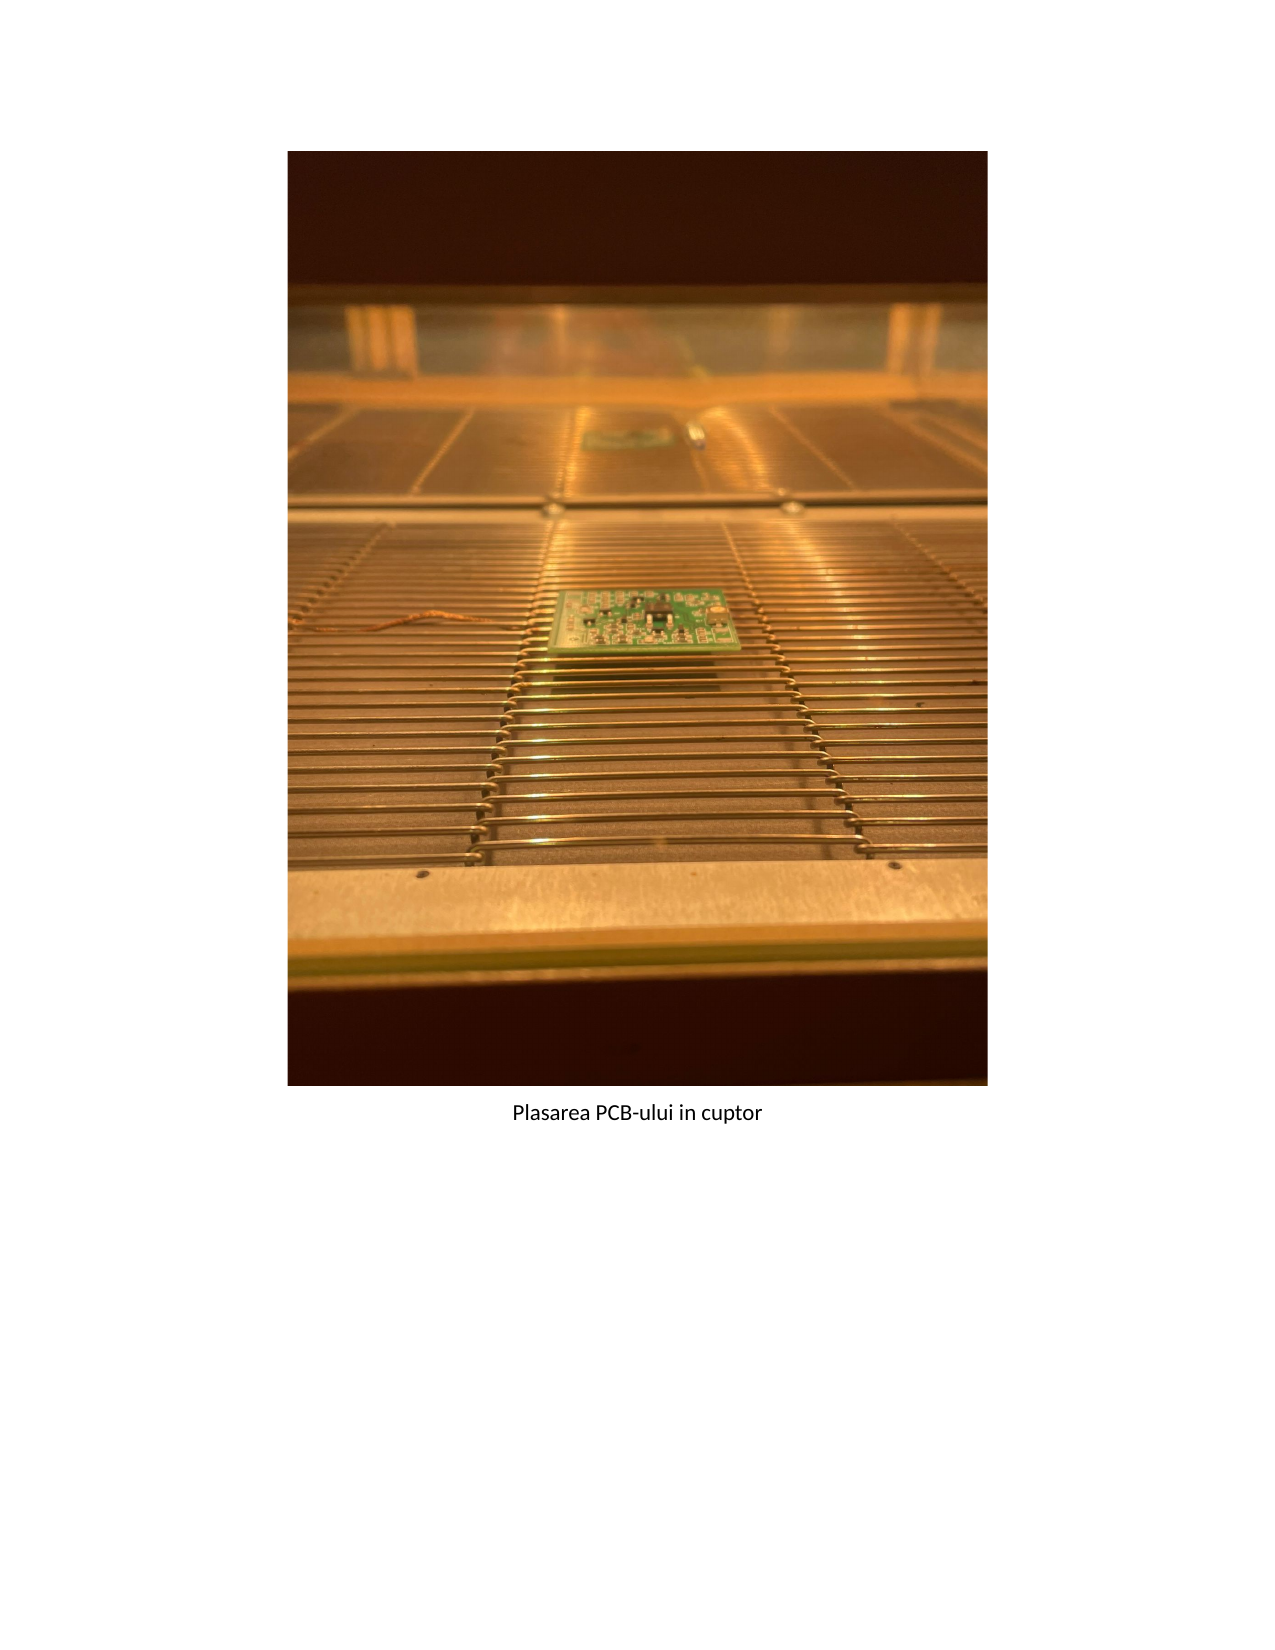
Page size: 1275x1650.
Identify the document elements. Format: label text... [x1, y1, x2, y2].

picture [287, 151, 988, 1086]
text Plasarea PCB-ului in cuptor [150, 1098, 1125, 1127]
